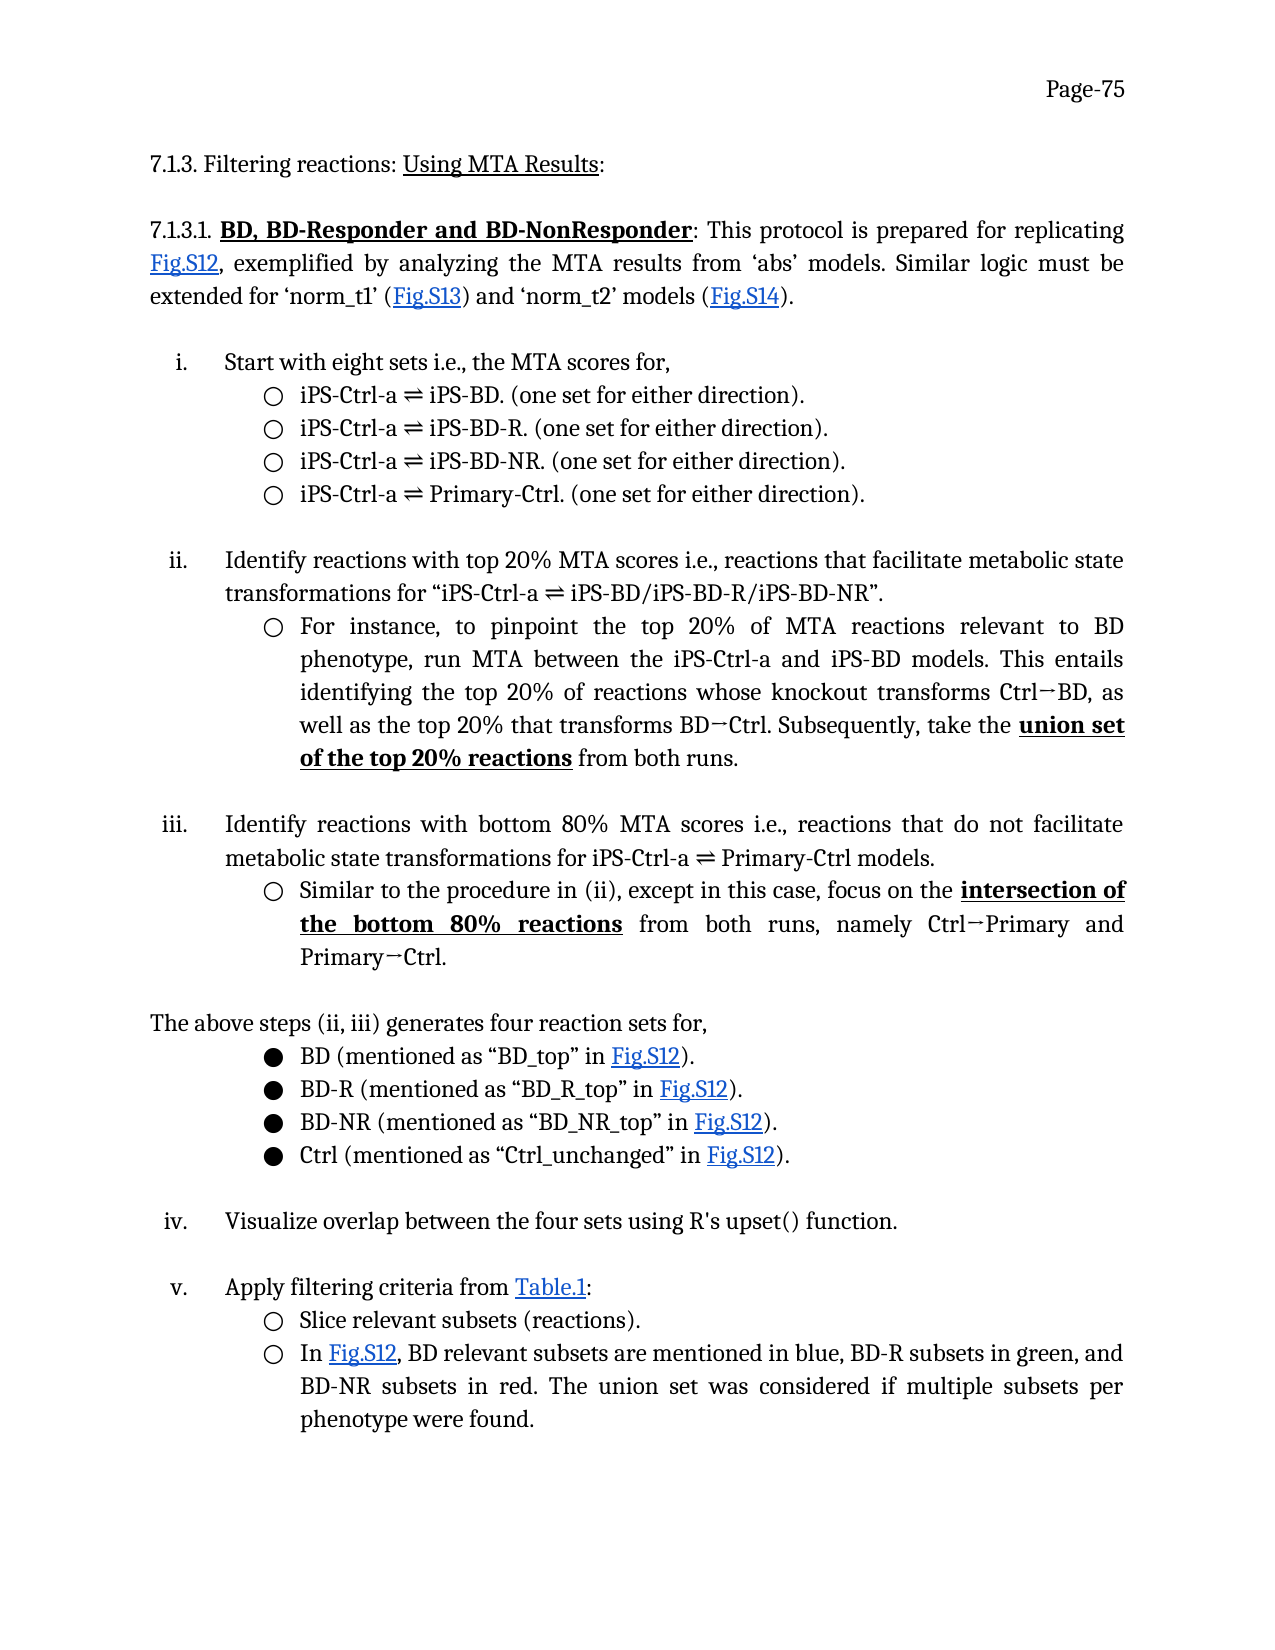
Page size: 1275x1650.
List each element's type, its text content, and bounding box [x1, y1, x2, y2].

list Identify reactions with bottom 80% MTA scores i.e., reactions that do not facilitate metabolic state transformations for iPS-Ctrl-a ⇌ Primary-Ctrl models. [187, 810, 1125, 872]
list BD-NR (mentioned as “BD_NR_top” in Fig.S12). [262, 1108, 1125, 1136]
list Start with eight sets i.e., the MTA scores for, [187, 348, 1125, 377]
list BD (mentioned as “BD_top” in Fig.S12). [262, 1042, 1125, 1070]
list iPS-Ctrl-a ⇌ iPS-BD. (one set for either direction). [262, 381, 1125, 410]
list iPS-Ctrl-a ⇌ Primary-Ctrl. (one set for either direction). [262, 480, 1125, 509]
list Ctrl (mentioned as “Ctrl_unchanged” in Fig.S12). [262, 1141, 1125, 1169]
list Visualize overlap between the four sets using R's upset() function. [187, 1207, 1125, 1235]
list Similar to the procedure in (ii), except in this case, focus on the intersection of the bottom 80% reactions from both runs, namely Ctrl→Primary and Primary→Ctrl. [262, 876, 1125, 971]
list In Fig.S12, BD relevant subsets are mentioned in blue, BD-R subsets in green, and BD-NR subsets in red. The union set was considered if multiple subsets per phenotype were found. [262, 1339, 1125, 1433]
list iPS-Ctrl-a ⇌ iPS-BD-NR. (one set for either direction). [262, 447, 1125, 476]
list For instance, to pinpoint the top 20% of MTA reactions relevant to BD phenotype, run MTA between the iPS-Ctrl-a and iPS-BD models. This entails identifying the top 20% of reactions whose knockout transforms Ctrl→BD, as well as the top 20% that transforms BD→Ctrl. Subsequently, take the union set of the top 20% reactions from both runs. [262, 612, 1125, 773]
list iPS-Ctrl-a ⇌ iPS-BD-R. (one set for either direction). [262, 414, 1125, 443]
list Apply filtering criteria from Table.1: [187, 1273, 1125, 1301]
text The above steps (ii, iii) generates four reaction sets for, [150, 1008, 1125, 1037]
list Slice relevant subsets (reactions). [262, 1306, 1125, 1334]
list BD-R (mentioned as “BD_R_top” in Fig.S12). [262, 1074, 1125, 1103]
text 7.1.3. Filtering reactions: Using MTA Results: [150, 150, 1125, 179]
text 7.1.3.1. BD, BD-Responder and BD-NonResponder: This protocol is prepared for replicating Fig.S12, exemplified by analyzing the MTA results from ‘abs’ models. Similar logic must be extended for ‘norm_t1’ (Fig.S13) and ‘norm_t2’ models (Fig.S14). [150, 216, 1125, 311]
list Identify reactions with top 20% MTA scores i.e., reactions that facilitate metabolic state transformations for “iPS-Ctrl-a ⇌ iPS-BD/iPS-BD-R/iPS-BD-NR”. [187, 546, 1125, 608]
